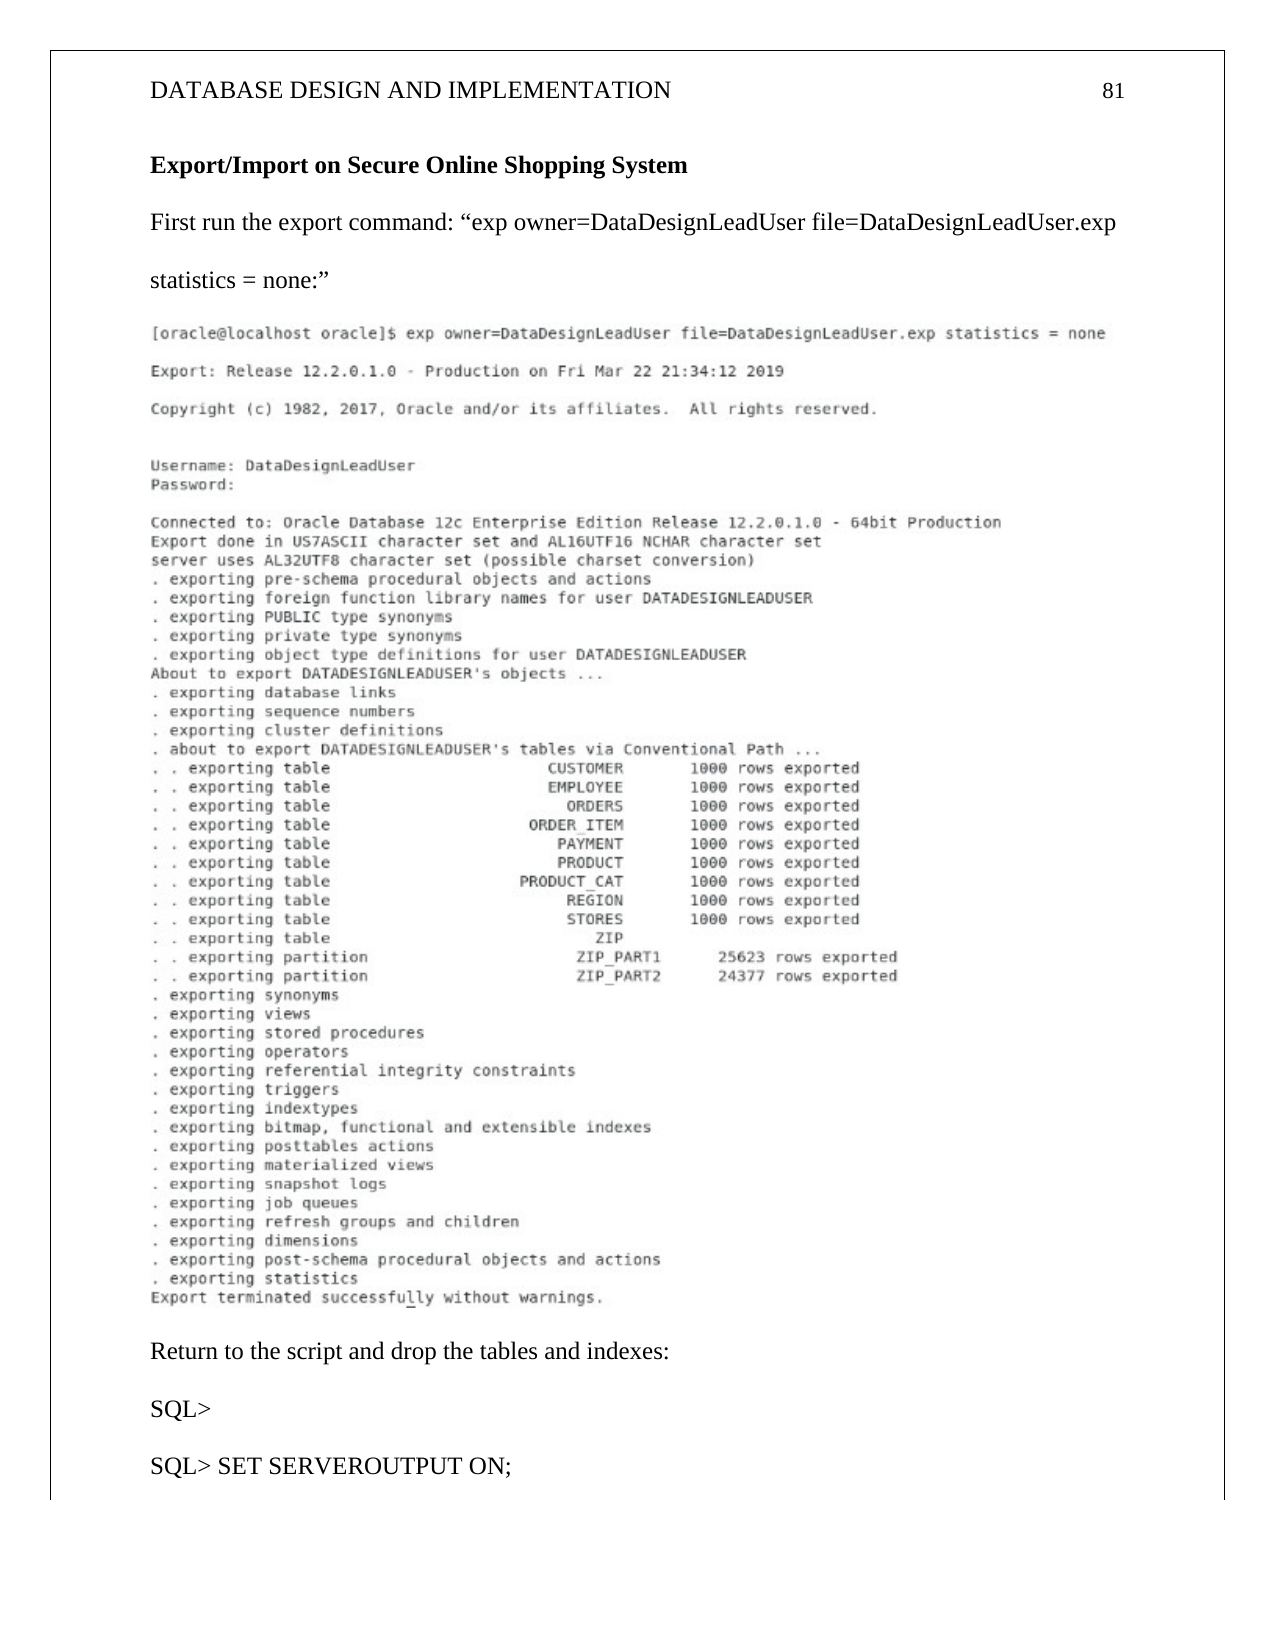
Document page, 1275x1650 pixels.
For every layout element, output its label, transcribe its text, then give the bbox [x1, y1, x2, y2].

text SQL> [150, 1394, 1125, 1422]
picture [150, 322, 1125, 1308]
text Return to the script and drop the tables and indexes: [150, 1336, 1125, 1365]
text SQL> SET SERVEROUTPUT ON; [150, 1451, 1125, 1480]
subtitle Export/Import on Secure Online Shopping System [150, 150, 1125, 179]
text First run the export command: “exp owner=DataDesignLeadUser file=DataDesignLeadUser.exp statistics = none:” [150, 207, 1125, 294]
